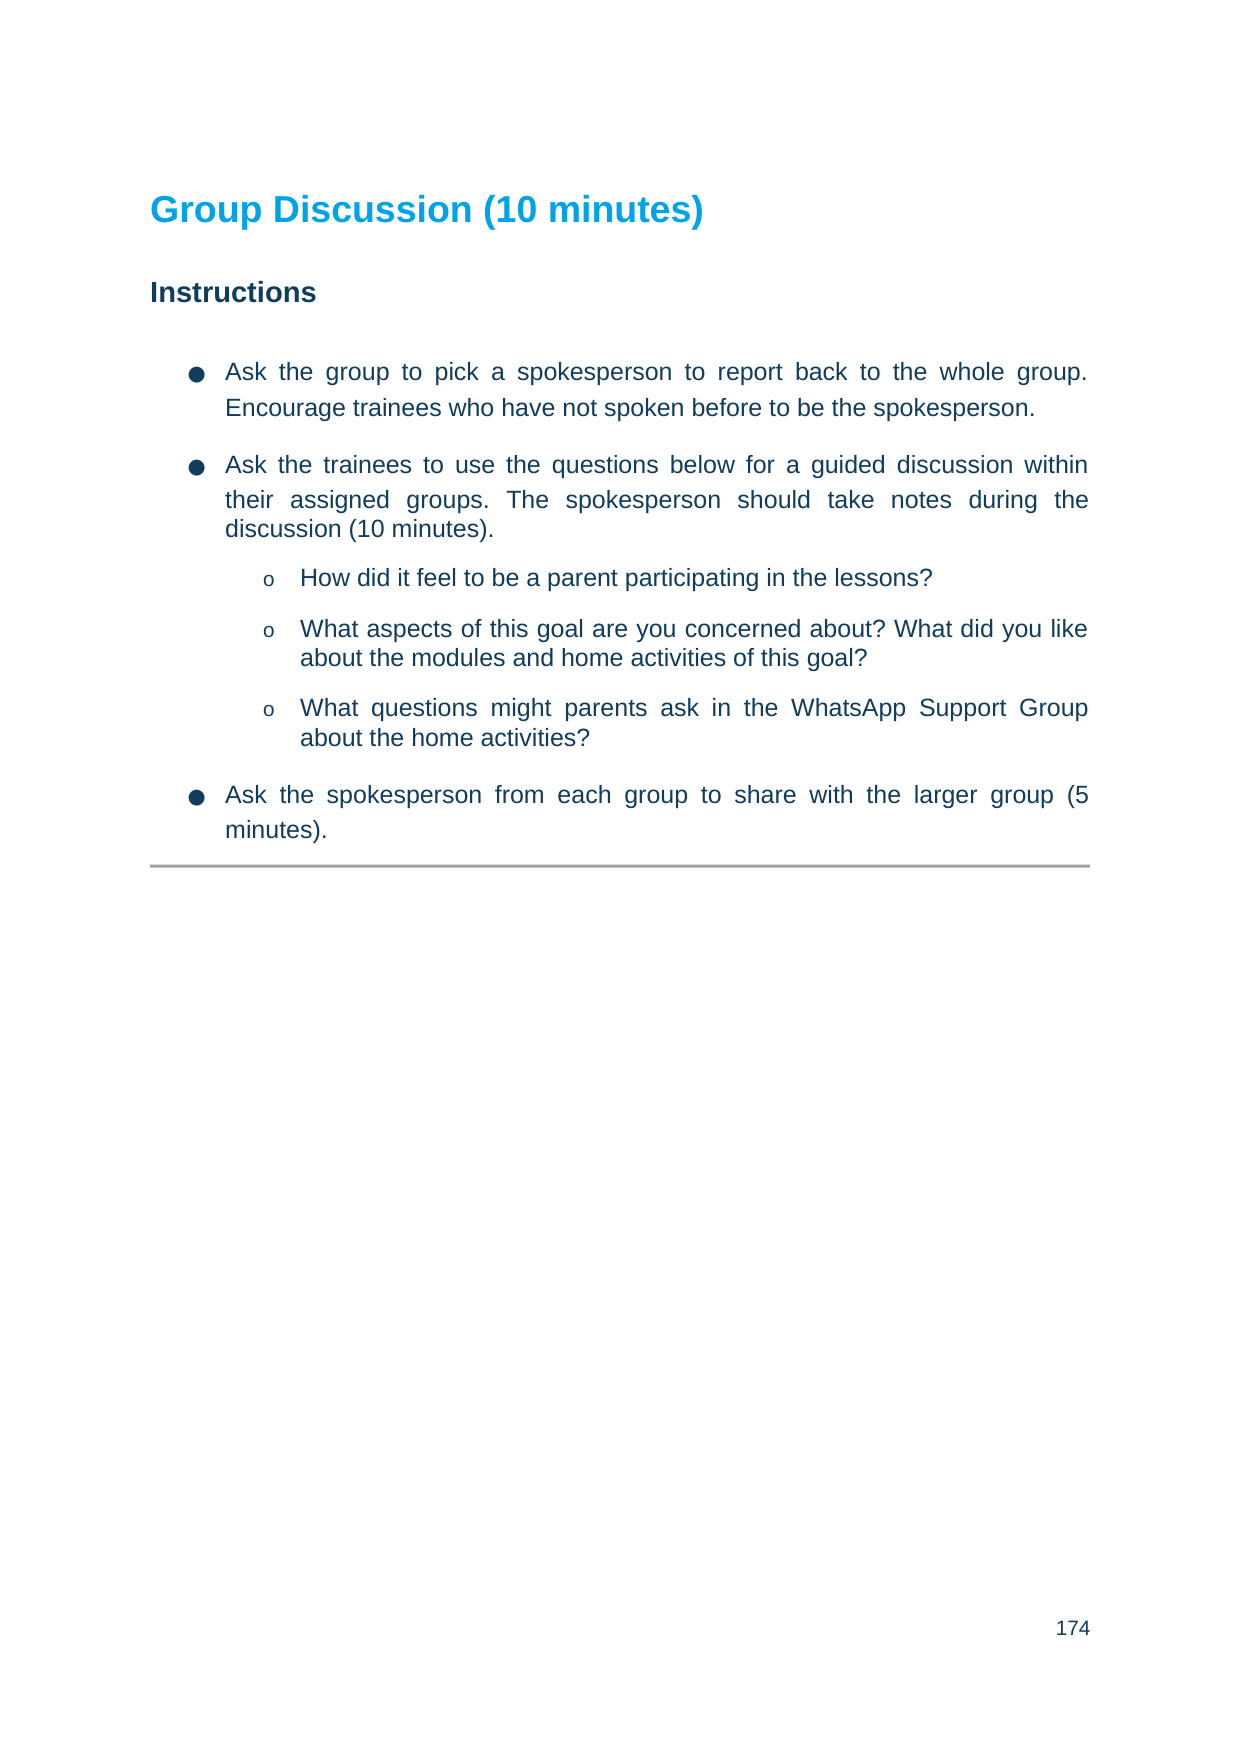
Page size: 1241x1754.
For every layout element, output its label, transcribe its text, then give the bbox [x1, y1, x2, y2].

list How did it feel to be a parent participating in the lessons? [262, 563, 1090, 593]
list Ask the group to pick a spokesperson to report back to the whole group. Encourage trainees who have not spoken before to be the spokesperson. [187, 350, 1090, 421]
list Ask the trainees to use the questions below for a guided discussion within their assigned groups. The spokesperson should take notes during the discussion (10 minutes). [187, 442, 1090, 542]
subtitle Instructions [150, 274, 1090, 308]
subtitle Group Discussion (10 minutes) [150, 187, 1090, 231]
list What questions might parents ask in the WhatsApp Support Group about the home activities? [262, 693, 1090, 751]
list Ask the spokesperson from each group to share with the larger group (5 minutes). [187, 772, 1090, 844]
list What aspects of this goal are you concerned about? What did you like about the modules and home activities of this goal? [262, 614, 1090, 672]
